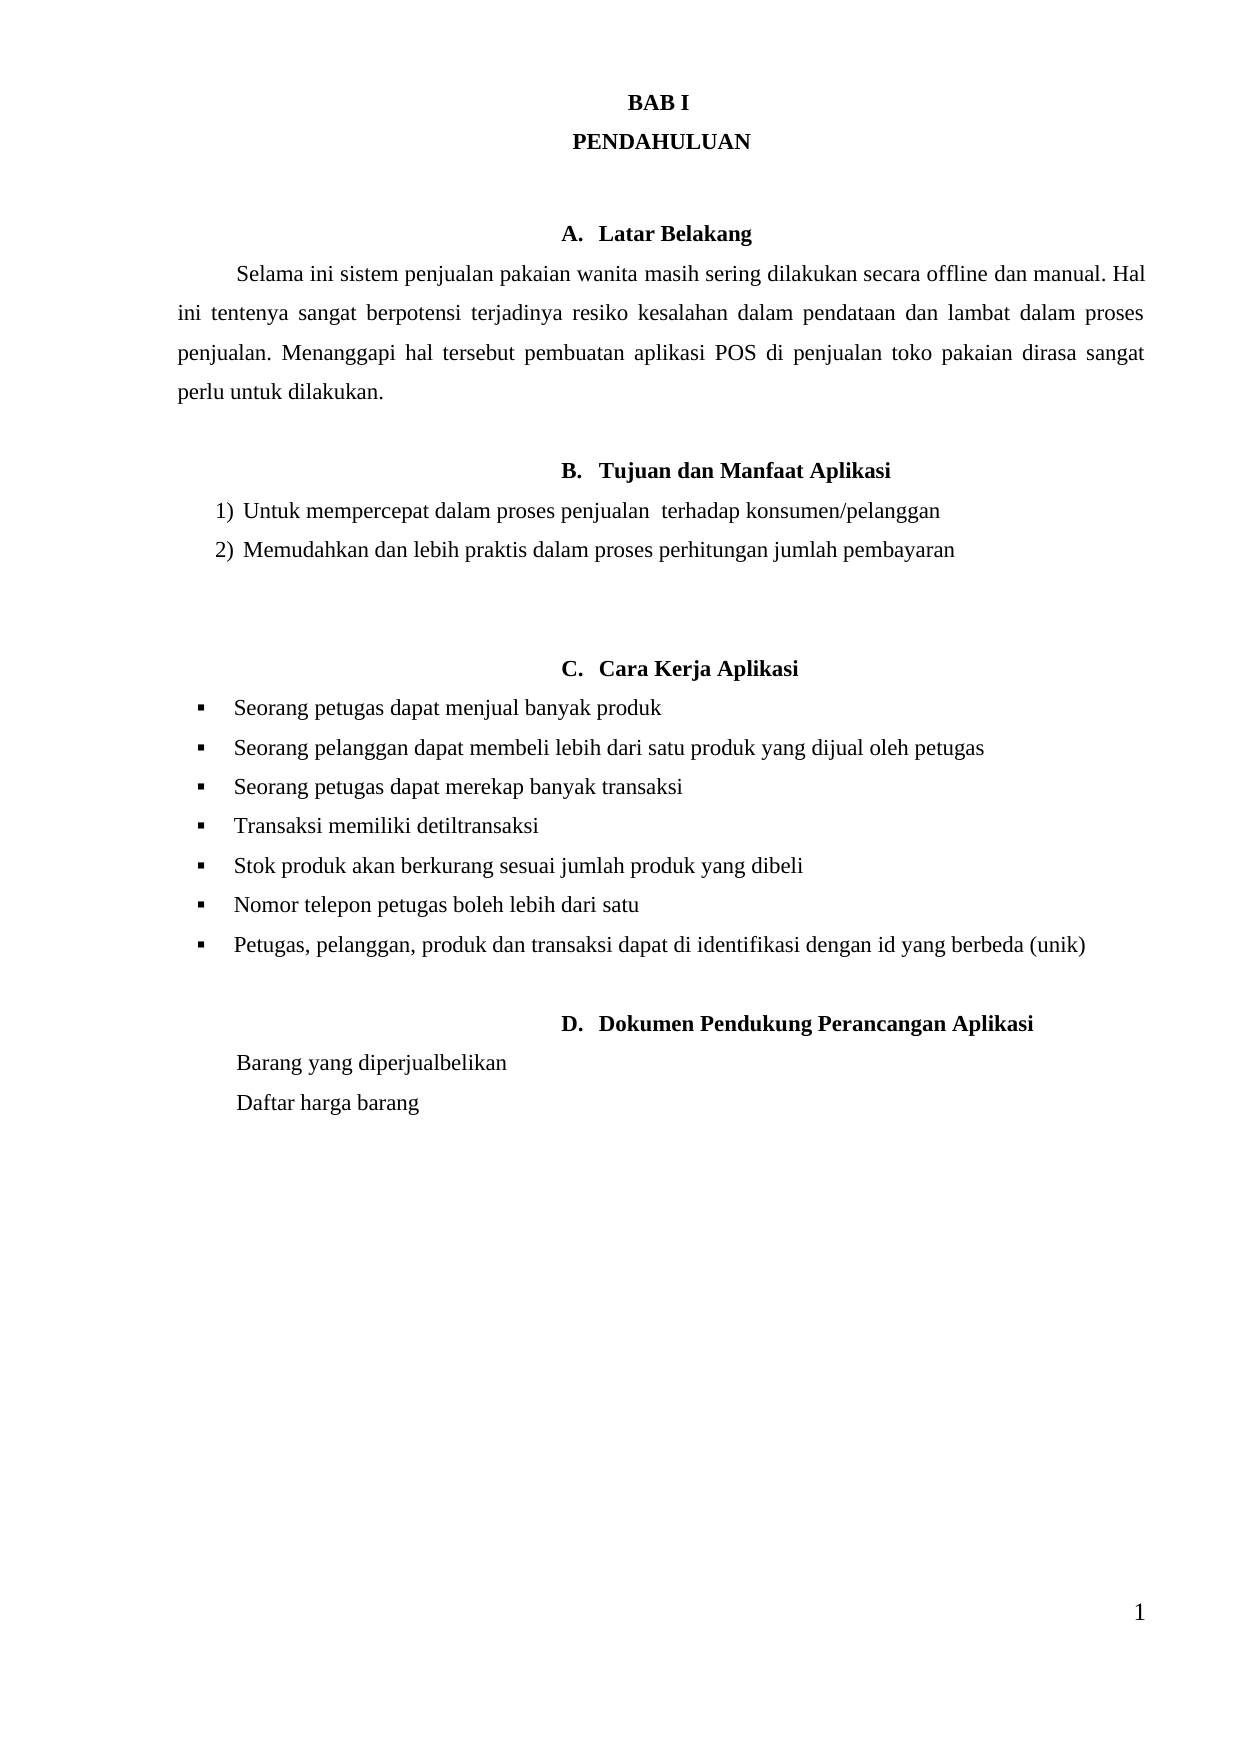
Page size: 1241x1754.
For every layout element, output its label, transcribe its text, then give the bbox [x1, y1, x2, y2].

subtitle Latar Belakang [561, 220, 1146, 247]
subtitle BAB I PENDAHULUAN [177, 89, 1146, 154]
list Seorang petugas dapat menjual banyak produk [196, 694, 1146, 720]
text Daftar harga barang [177, 1089, 1146, 1115]
list Seorang petugas dapat merekap banyak transaksi [196, 773, 1146, 799]
subtitle Tujuan dan Manfaat Aplikasi [561, 457, 1146, 483]
subtitle Cara Kerja Aplikasi [561, 654, 1146, 681]
text Selama ini sistem penjualan pakaian wanita masih sering dilakukan secara offline dan manual. Hal ini tentenya sangat berpotensi terjadinya resiko kesalahan dalam pendataan dan lambat dalam proses penjualan. Menanggapi hal tersebut pembuatan aplikasi POS di penjualan toko pakaian dirasa sangat perlu untuk dilakukan. [177, 260, 1146, 404]
list Transaksi memiliki detiltransaksi [196, 812, 1146, 839]
subtitle Dokumen Pendukung Perancangan Aplikasi [561, 1010, 1146, 1036]
list Stok produk akan berkurang sesuai jumlah produk yang dibeli [196, 852, 1146, 878]
list Seorang pelanggan dapat membeli lebih dari satu produk yang dijual oleh petugas [196, 733, 1146, 760]
text Barang yang diperjualbelikan [177, 1049, 1146, 1076]
list Petugas, pelanggan, produk dan transaksi dapat di identifikasi dengan id yang berbeda (unik) [196, 931, 1146, 957]
list Nomor telepon petugas boleh lebih dari satu [196, 891, 1146, 918]
list Untuk mempercepat dalam proses penjualan terhadap konsumen/pelanggan [215, 497, 1146, 523]
list Memudahkan dan lebih praktis dalam proses perhitungan jumlah pembayaran [215, 536, 1146, 562]
